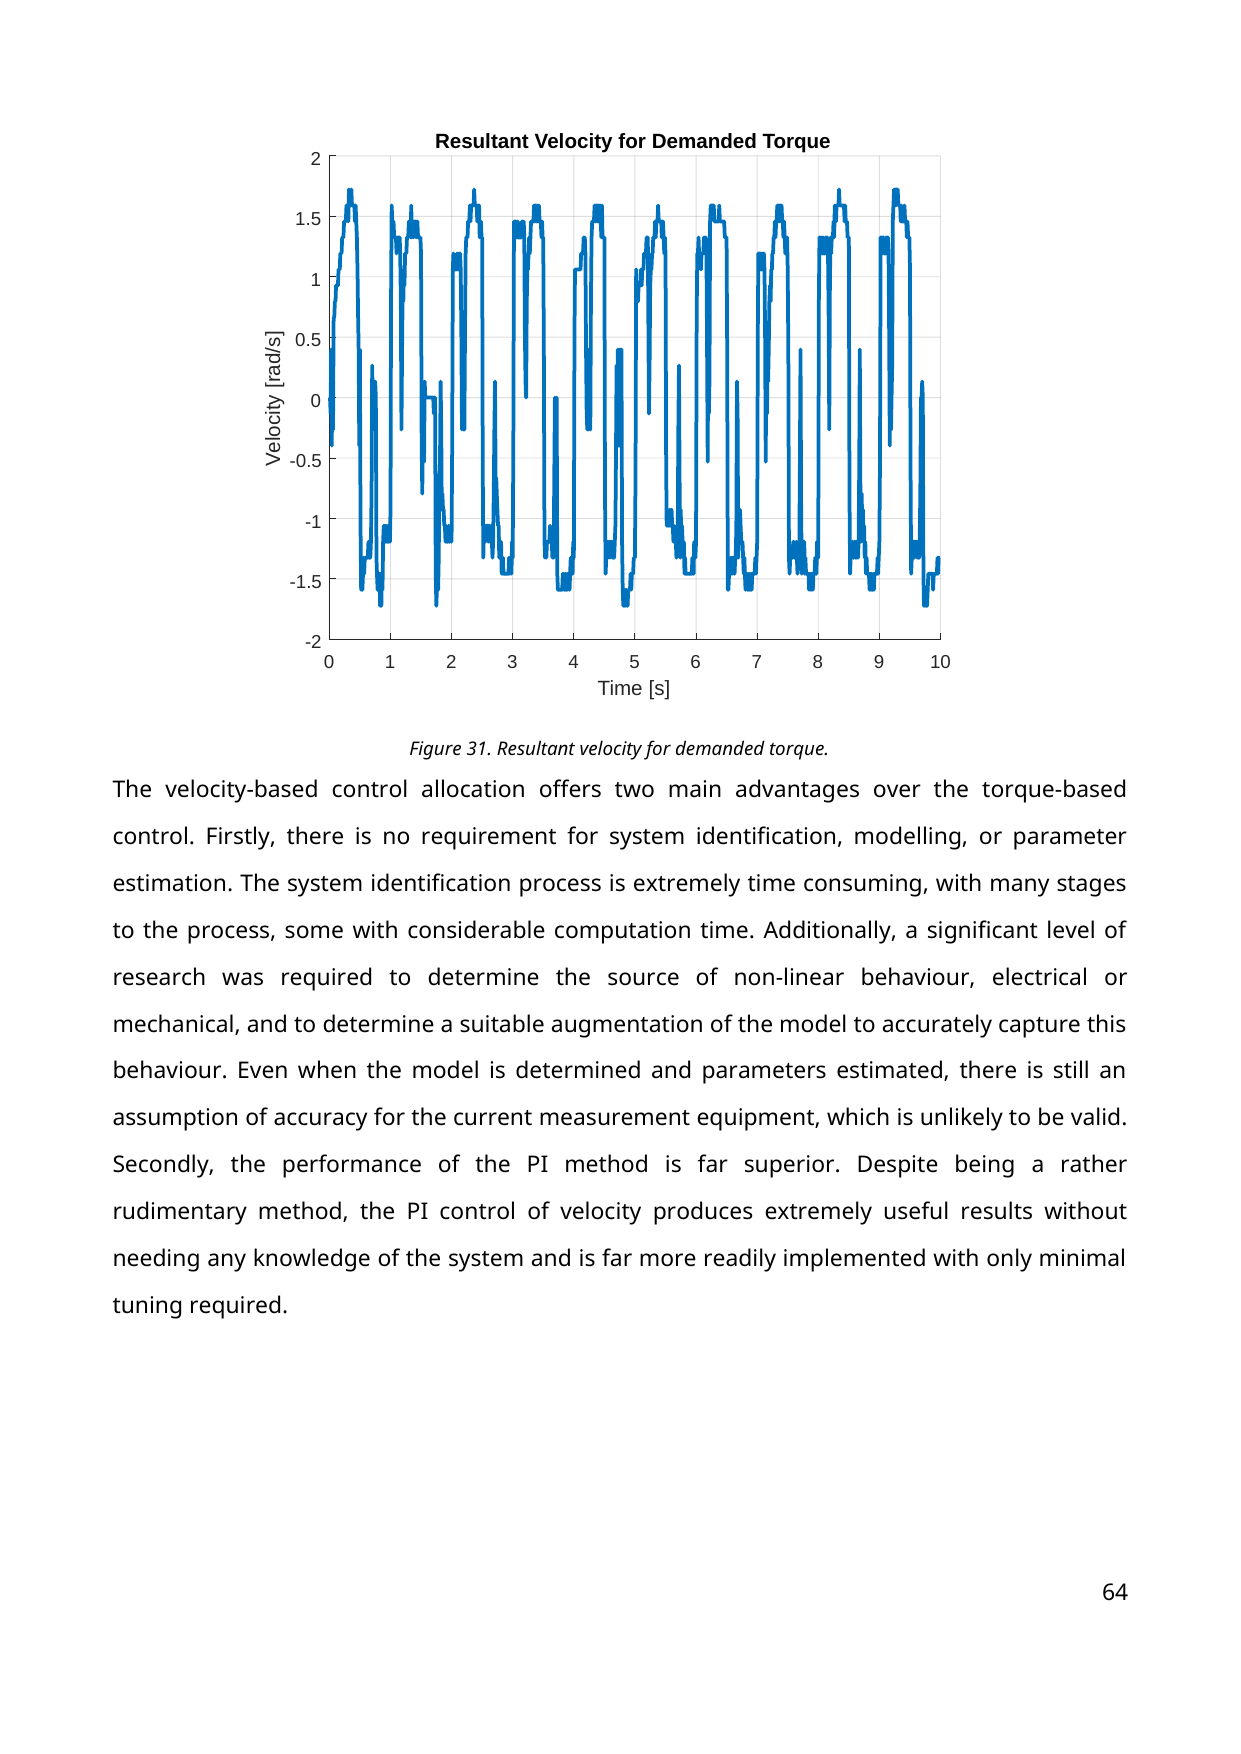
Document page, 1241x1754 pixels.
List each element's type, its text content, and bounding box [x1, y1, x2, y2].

text The velocity-based control allocation offers two main advantages over the torque-based control. Firstly, there is no requirement for system identification, modelling, or parameter estimation. The system identification process is extremely time consuming, with many stages to the process, some with considerable computation time. Additionally, a significant level of research was required to determine the source of non-linear behaviour, electrical or mechanical, and to determine a suitable augmentation of the model to accurately capture this behaviour. Even when the model is determined and parameters estimated, there is still an assumption of accuracy for the current measurement equipment, which is unlikely to be valid. Secondly, the performance of the PI method is far superior. Despite being a rather rudimentary method, the PI control of velocity produces extremely useful results without needing any knowledge of the system and is far more readily implemented with only minimal tuning required. [112, 773, 1128, 1320]
